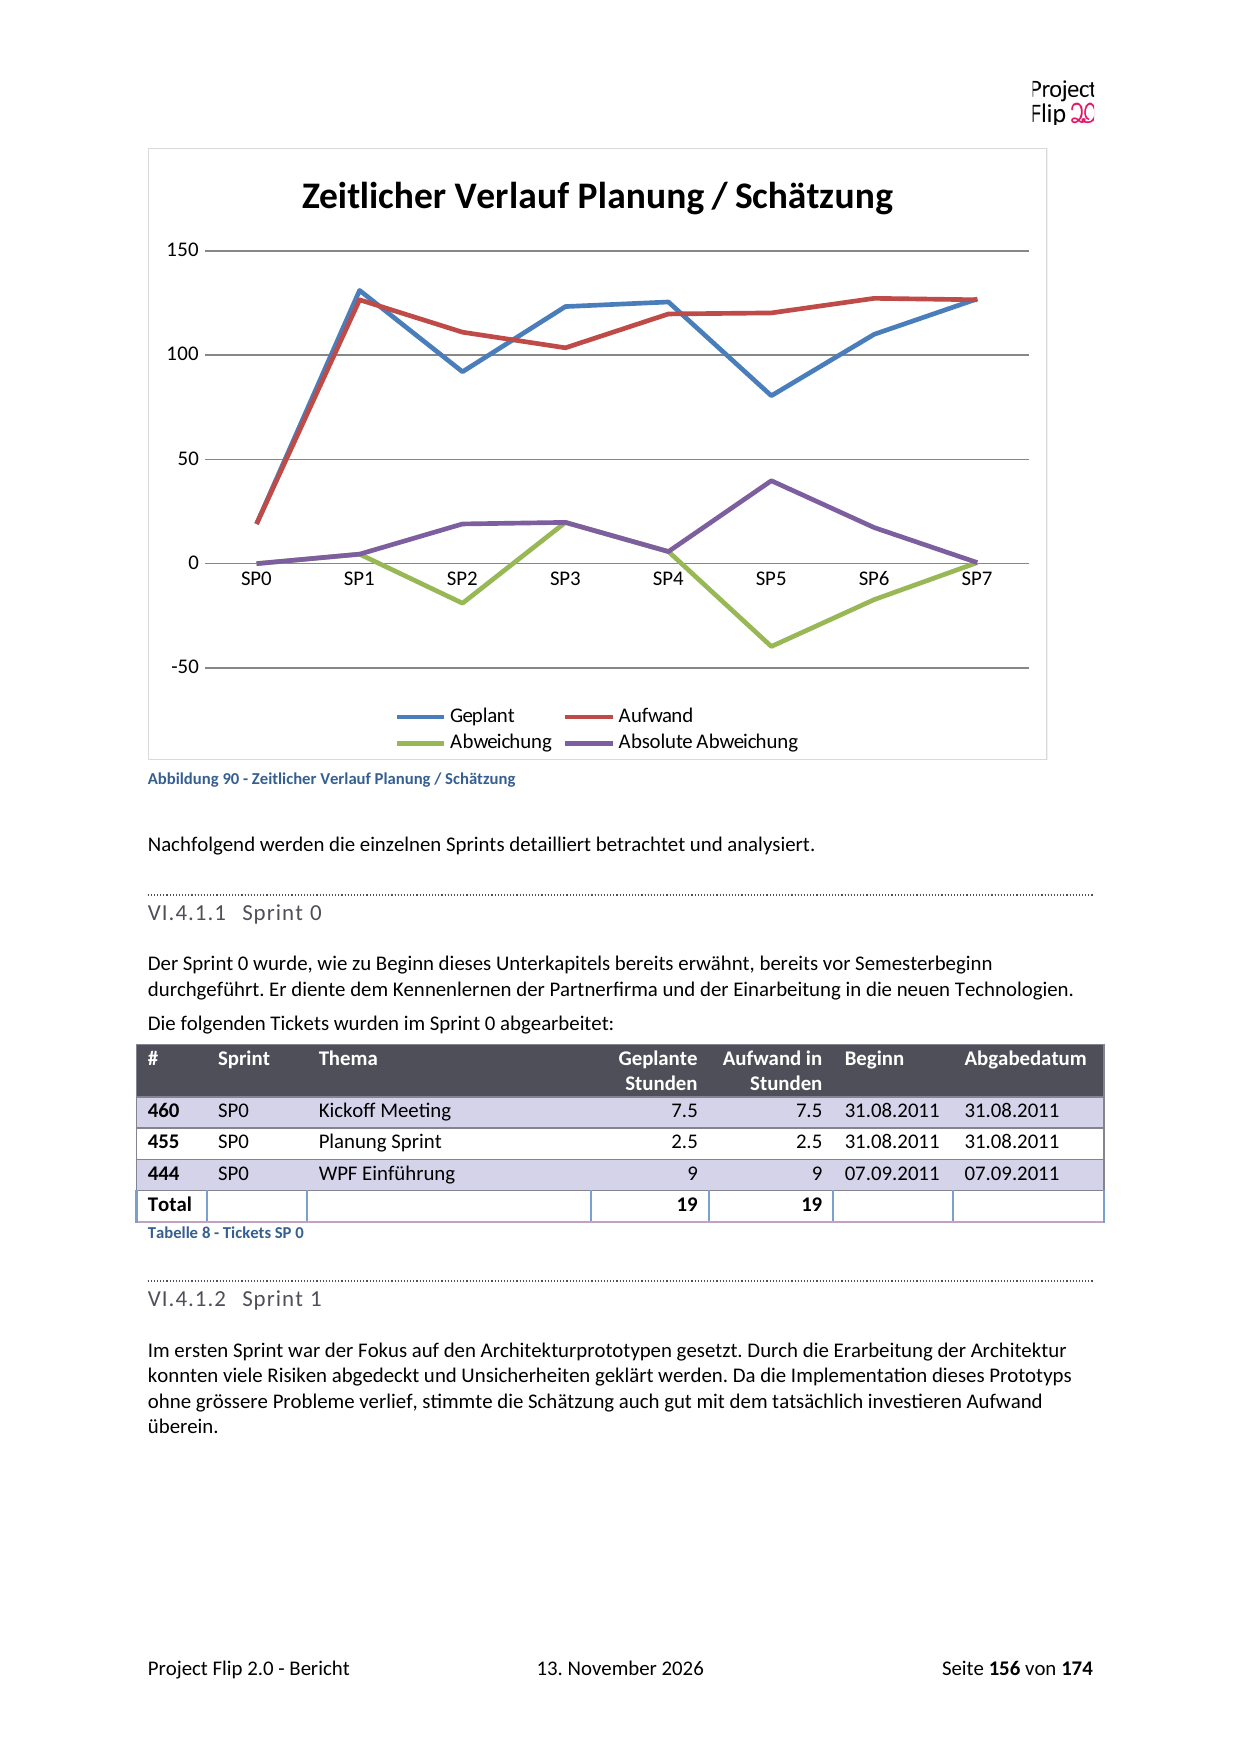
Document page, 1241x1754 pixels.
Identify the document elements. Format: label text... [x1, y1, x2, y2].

text Die folgenden Tickets wurden im Sprint 0 abgearbeitet: [148, 1010, 1093, 1035]
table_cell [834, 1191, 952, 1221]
text Abbildung 90 - Zeitlicher Verlauf Planung / Schätzung [148, 769, 1093, 789]
text Im ersten Sprint war der Fokus auf den Architekturprototypen gesetzt. Durch die Erarbeitung der Architektur konnten viele Risiken abgedeckt und Unsicherheiten geklärt werden. Da die Implementation dieses Prototyps ohne grössere Probleme verlief, stimmte die Schätzung auch gut mit dem tatsächlich investieren Aufwand überein. [148, 1337, 1093, 1439]
subtitle Sprint 1 [148, 1280, 1093, 1312]
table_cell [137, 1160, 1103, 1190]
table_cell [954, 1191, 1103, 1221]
picture [1081, 79, 1097, 124]
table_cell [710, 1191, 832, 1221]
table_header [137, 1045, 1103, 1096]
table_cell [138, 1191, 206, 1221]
text Der Sprint 0 wurde, wie zu Beginn dieses Unterkapitels bereits erwähnt, bereits vor Semesterbeginn durchgeführt. Er diente dem Kennenlernen der Partnerfirma und der Einarbeitung in die neuen Technologien. [148, 951, 1093, 1001]
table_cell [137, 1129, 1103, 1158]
text Tabelle 8 - Tickets SP 0 [148, 1223, 1093, 1243]
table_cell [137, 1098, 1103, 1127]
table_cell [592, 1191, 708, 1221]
subtitle Sprint 0 [148, 894, 1093, 926]
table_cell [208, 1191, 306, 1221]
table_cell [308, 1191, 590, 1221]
text Nachfolgend werden die einzelnen Sprints detailliert betrachtet und analysiert. [148, 831, 1093, 856]
